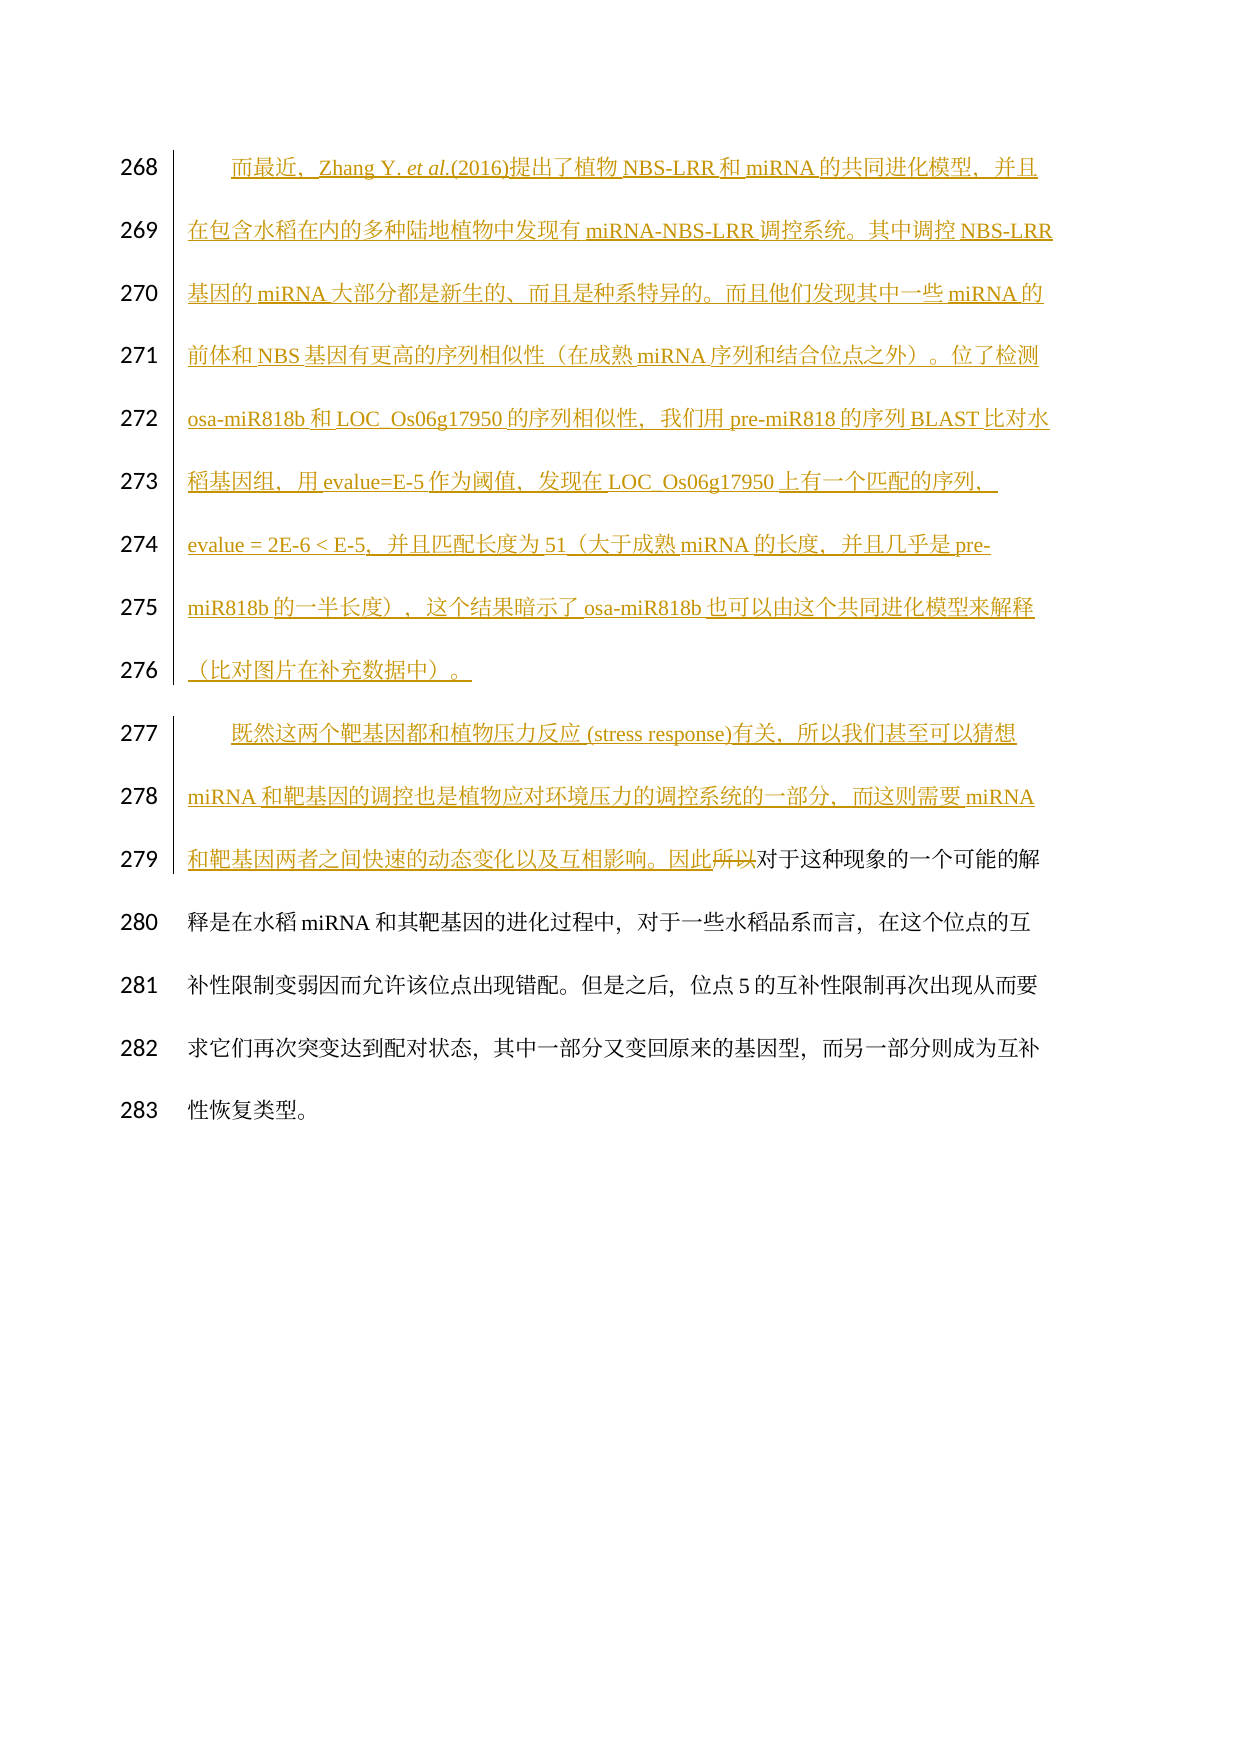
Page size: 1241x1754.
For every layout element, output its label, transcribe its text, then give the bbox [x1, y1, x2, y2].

text 对于这种现象的一个可能的解释是在水稻miRNA和其靶基因的进化过程中，对于一些水稻品系而言，在这个位点的互补性限制变弱因而允许该位点出现错配。但是之后，位点5的互补性限制再次出现从而要求它们再次突变达到配对状态，其中一部分又变回原来的基因型，而另一部分则成为互补性恢复类型。 [187, 716, 1053, 1125]
